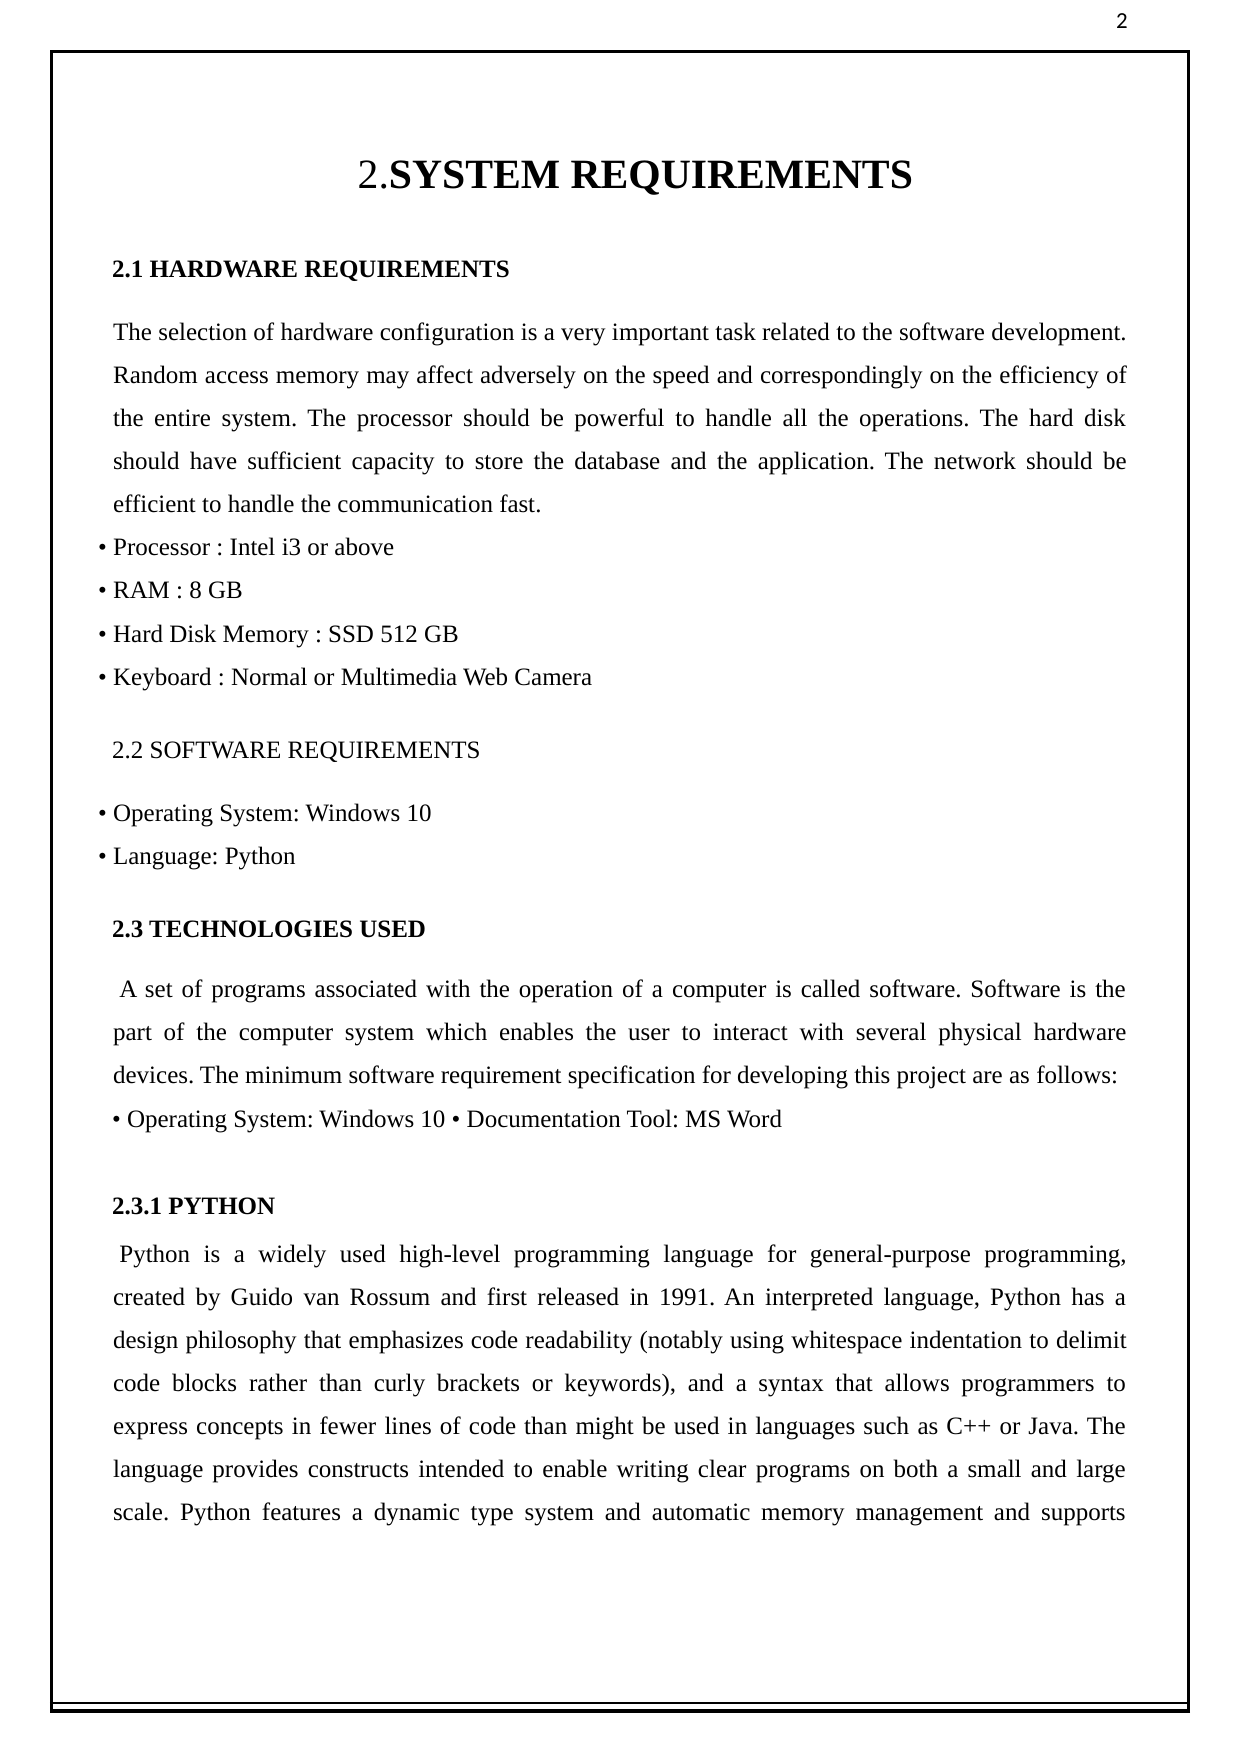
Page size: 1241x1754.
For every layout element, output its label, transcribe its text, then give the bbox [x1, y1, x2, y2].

list Language: Python [98, 841, 1127, 870]
list Processor : Intel i3 or above [98, 532, 1127, 561]
text A set of programs associated with the operation of a computer is called software. Software is the part of the computer system which enables the user to interact with several physical hardware devices. The minimum software requirement specification for developing this project are as follows: [113, 974, 1127, 1089]
text 2.3.1 PYTHON [112, 1191, 1127, 1220]
text 2.2 SOFTWARE REQUIREMENTS [112, 735, 1127, 764]
list Keyboard : Normal or Multimedia Web Camera [98, 662, 1127, 691]
list RAM : 8 GB [98, 576, 1127, 604]
text 2.3 TECHNOLOGIES USED [112, 914, 1127, 943]
text • Operating System: Windows 10 • Documentation Tool: MS Word [112, 1104, 1127, 1132]
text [113, 1239, 1127, 1526]
text The selection of hardware configuration is a very important task related to the software development. Random access memory may affect adversely on the speed and correspondingly on the efficiency of the entire system. The processor should be powerful to handle all the operations. The hard disk should have sufficient capacity to store the database and the application. The network should be efficient to handle the communication fast. [113, 317, 1127, 518]
subtitle 2.SYSTEM REQUIREMENTS [151, 150, 1120, 198]
list Operating System: Windows 10 [98, 798, 1127, 827]
text 2.1 HARDWARE REQUIREMENTS [112, 254, 1127, 283]
list Hard Disk Memory : SSD 512 GB [98, 619, 1127, 647]
